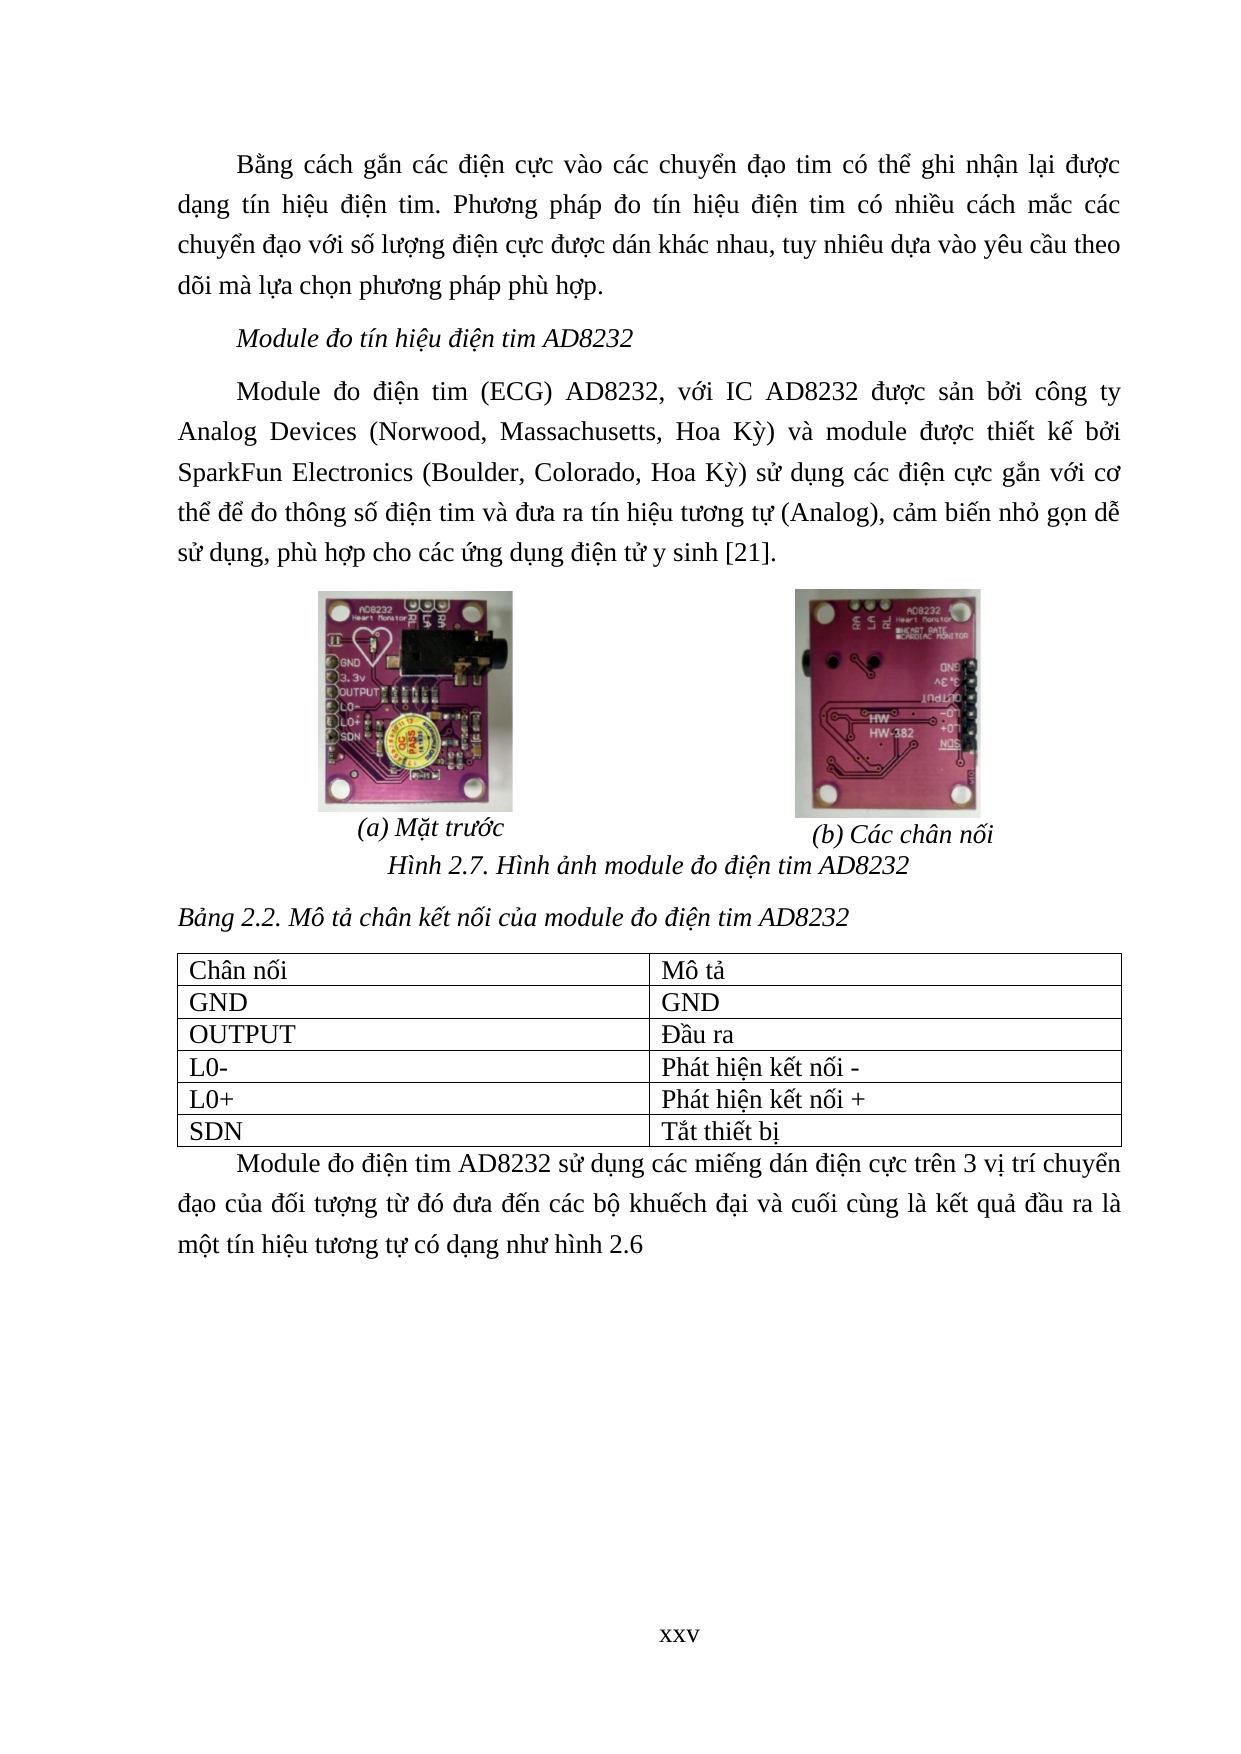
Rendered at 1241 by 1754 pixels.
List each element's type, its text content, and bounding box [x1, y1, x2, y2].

table_cell L0- [178, 1051, 649, 1082]
table_cell Đầu ra [650, 1019, 1121, 1049]
text Bảng 2.2. Mô tả chân kết nối của module đo điện tim AD8232 [177, 901, 1122, 932]
picture [795, 589, 981, 818]
table_header Các chân nối [649, 589, 1121, 849]
table_cell Phát hiện kết nối - [650, 1051, 1121, 1082]
picture [318, 591, 513, 812]
table_cell L0+ [178, 1083, 649, 1114]
table_cell Tắt thiết bị [650, 1115, 1121, 1146]
table_cell OUTPUT [178, 1019, 649, 1049]
text Module đo điện tim AD8232 sử dụng các miếng dán điện cực trên 3 vị trí chuyển đạo của đối tượng từ đó đưa đến các bộ khuếch đại và cuối cùng là kết quả đầu ra là một tín hiệu tương tự có dạng như hình 2.6 [177, 1147, 1122, 1259]
table_header Mặt trước [177, 589, 649, 849]
table_header Chân nối [178, 954, 649, 985]
text Module đo điện tim (ECG) AD8232, với IC AD8232 được sản bởi công ty Analog Devices (Norwood, Massachusetts, Hoa Kỳ) và module được thiết kế bởi SparkFun Electronics (Boulder, Colorado, Hoa Kỳ) sử dụng các điện cực gắn với cơ thể để đo thông số điện tim và đưa ra tín hiệu tương tự (Analog), cảm biến nhỏ gọn dễ sử dụng, phù hợp cho các ứng dụng điện tử y sinh [21]. [177, 375, 1122, 568]
table_cell GND [178, 986, 649, 1017]
table_cell GND [650, 986, 1121, 1017]
text Module đo tín hiệu điện tim AD8232 [177, 322, 1122, 353]
table_header Mô tả [650, 954, 1121, 985]
table_cell Phát hiện kết nối + [650, 1083, 1121, 1114]
text Bằng cách gắn các điện cực vào các chuyển đạo tim có thể ghi nhận lại được dạng tín hiệu điện tim. Phương pháp đo tín hiệu điện tim có nhiều cách mắc các chuyển đạo với số lượng điện cực được dán khác nhau, tuy nhiêu dựa vào yêu cầu theo dõi mà lựa chọn phương pháp phù hợp. [177, 148, 1122, 300]
table_cell SDN [178, 1115, 649, 1146]
